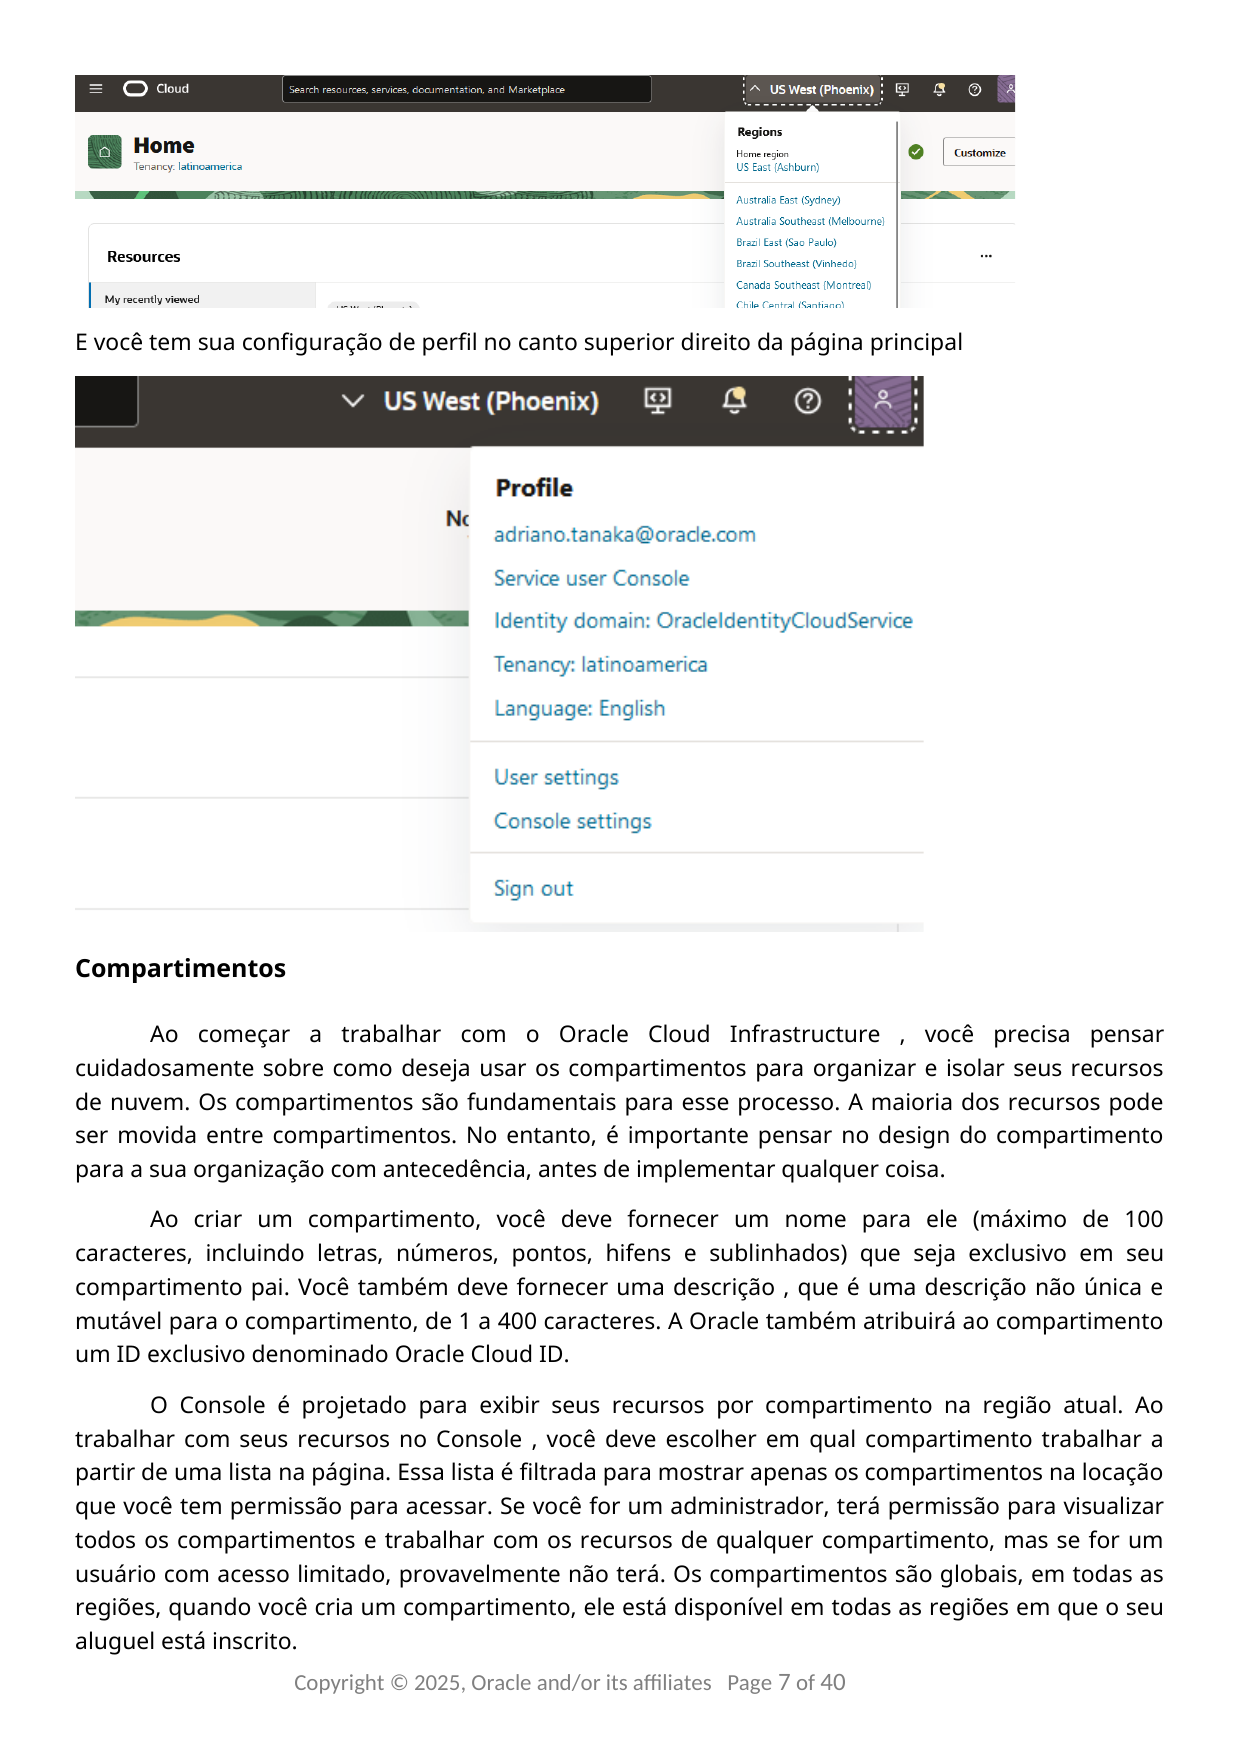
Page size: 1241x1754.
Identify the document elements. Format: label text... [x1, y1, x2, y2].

picture [75, 75, 1016, 308]
text Compartimentos [75, 950, 1165, 984]
text O Console é projetado para exibir seus recursos por compartimento na região atual. Ao trabalhar com seus recursos no Console , você deve escolher em qual compartimento trabalhar a partir de uma lista na página. Essa lista é filtrada para mostrar apenas os compartimentos na locação que você tem permissão para acessar. Se você for um administrador, terá permissão para visualizar todos os compartimentos e trabalhar com os recursos de qualquer compartimento, mas se for um usuário com acesso limitado, provavelmente não terá. Os compartimentos são globais, em todas as regiões, quando você cria um compartimento, ele está disponível em todas as regiões em que o seu aluguel está inscrito. [75, 1389, 1165, 1656]
text E você tem sua configuração de perfil no canto superior direito da página principal [75, 326, 1165, 357]
text Ao criar um compartimento, você deve fornecer um nome para ele (máximo de 100 caracteres, incluindo letras, números, pontos, hifens e sublinhados) que seja exclusivo em seu compartimento pai. Você também deve fornecer uma descrição , que é uma descrição não única e mutável para o compartimento, de 1 a 400 caracteres. A Oracle também atribuirá ao compartimento um ID exclusivo denominado Oracle Cloud ID. [75, 1203, 1165, 1370]
picture [75, 376, 924, 932]
text Ao começar a trabalhar com o Oracle Cloud Infrastructure , você precisa pensar cuidadosamente sobre como deseja usar os compartimentos para organizar e isolar seus recursos de nuvem. Os compartimentos são fundamentais para esse processo. A maioria dos recursos pode ser movida entre compartimentos. No entanto, é importante pensar no design do compartimento para a sua organização com antecedência, antes de implementar qualquer coisa. [75, 1018, 1165, 1184]
